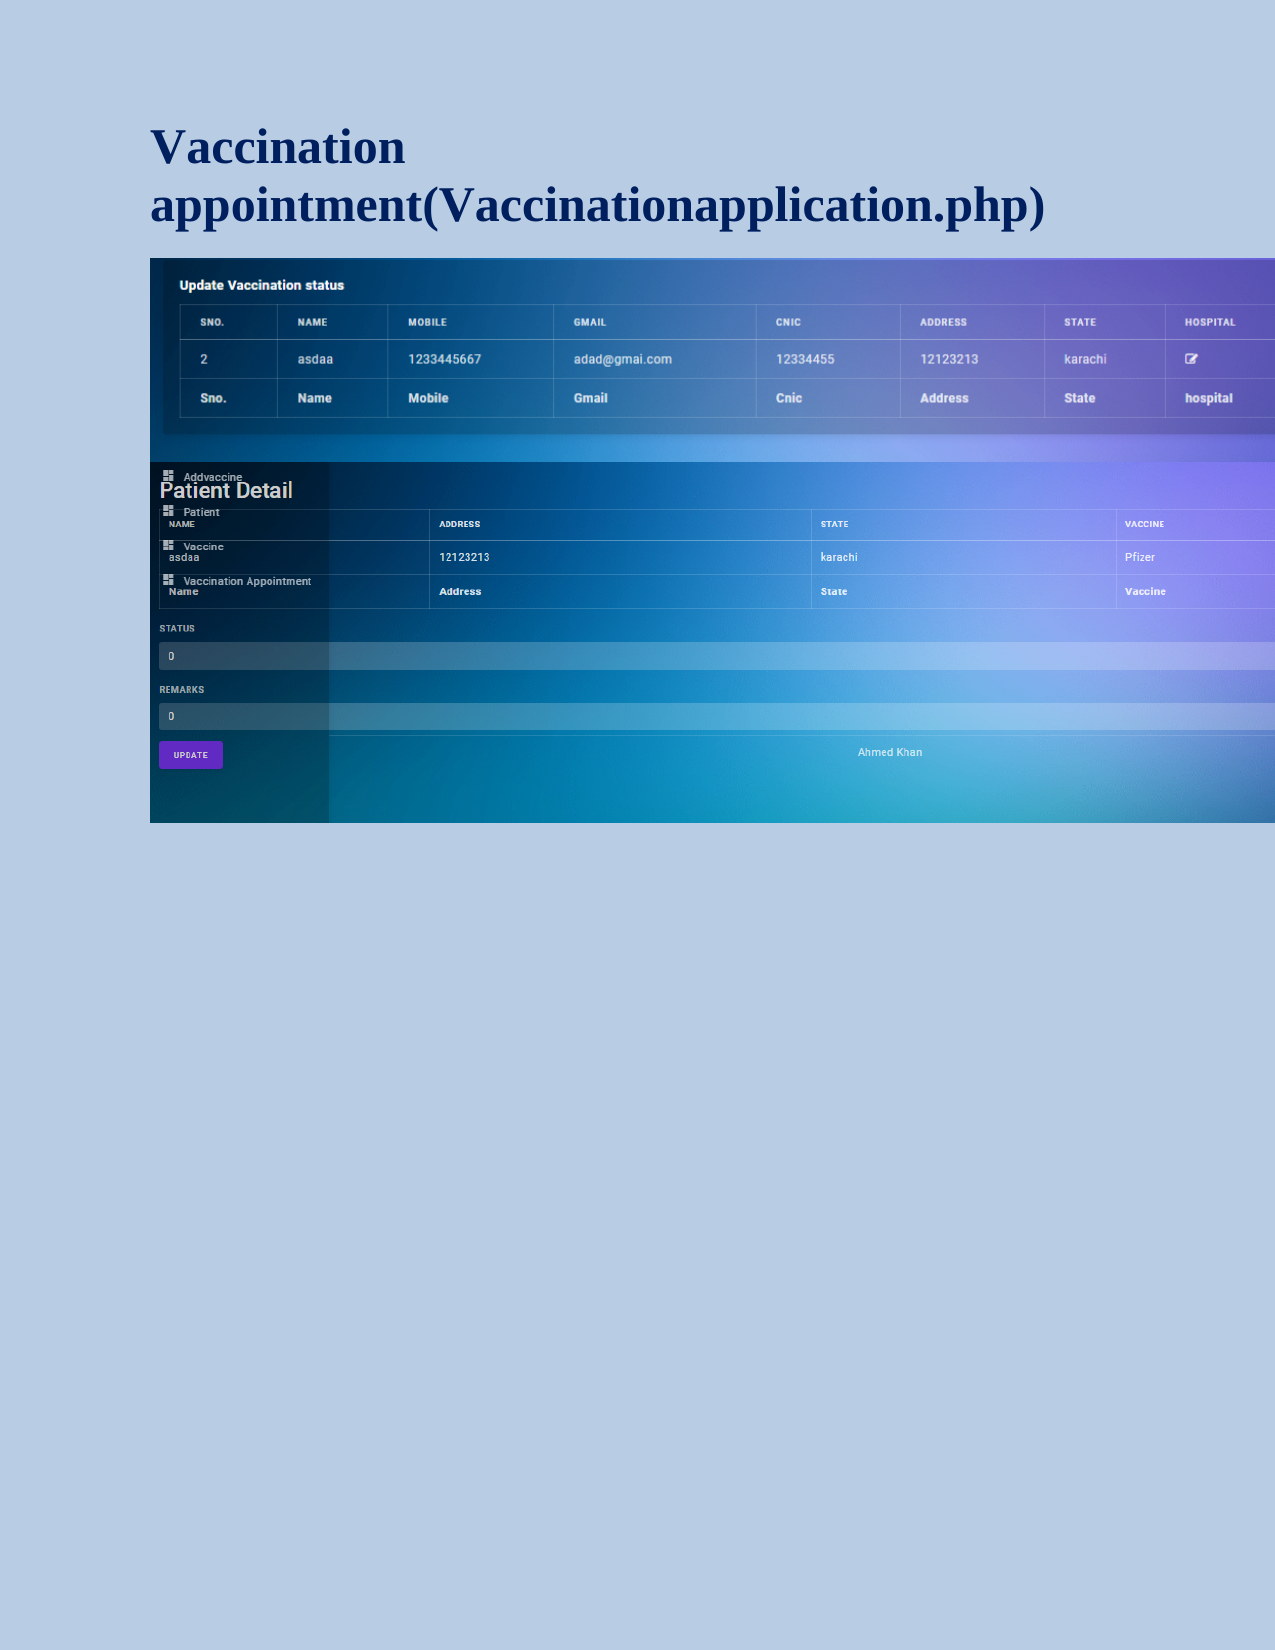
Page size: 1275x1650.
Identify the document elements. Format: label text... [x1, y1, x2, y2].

text Vaccination appointment(Vaccinationapplication.php) [150, 117, 1125, 232]
picture [150, 258, 1275, 823]
picture [160, 742, 222, 768]
